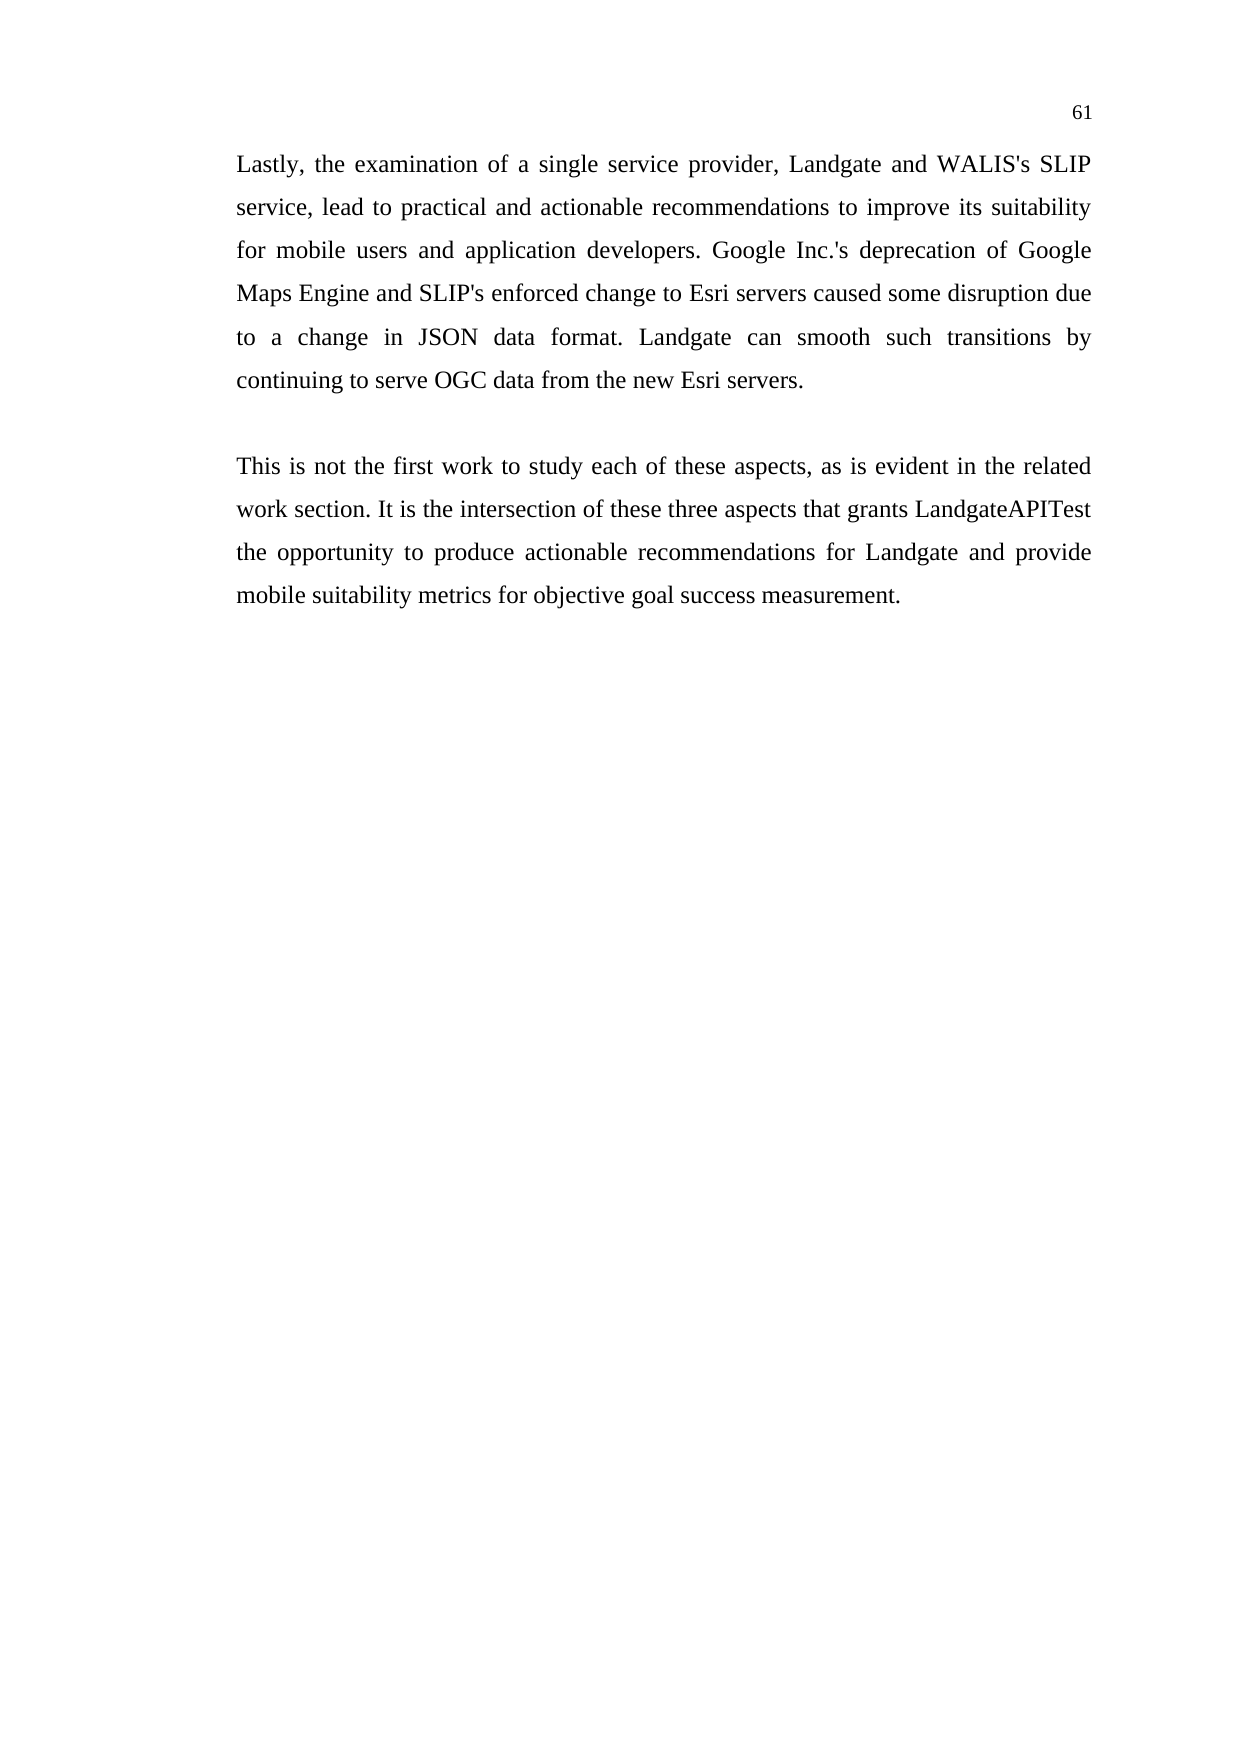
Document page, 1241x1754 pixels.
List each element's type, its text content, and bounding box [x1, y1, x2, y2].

text This is not the first work to study each of these aspects, as is evident in the related work section. It is the intersection of these three aspects that grants LandgateAPITest the opportunity to produce actionable recommendations for Landgate and provide mobile suitability metrics for objective goal success measurement. [236, 451, 1092, 609]
text Lastly, the examination of a single service provider, Landgate and WALIS's SLIP service, lead to practical and actionable recommendations to improve its suitability for mobile users and application developers. Google Inc.'s deprecation of Google Maps Engine and SLIP's enforced change to Esri servers caused some disruption due to a change in JSON data format. Landgate can smooth such transitions by continuing to serve OGC data from the new Esri servers. [236, 149, 1092, 393]
